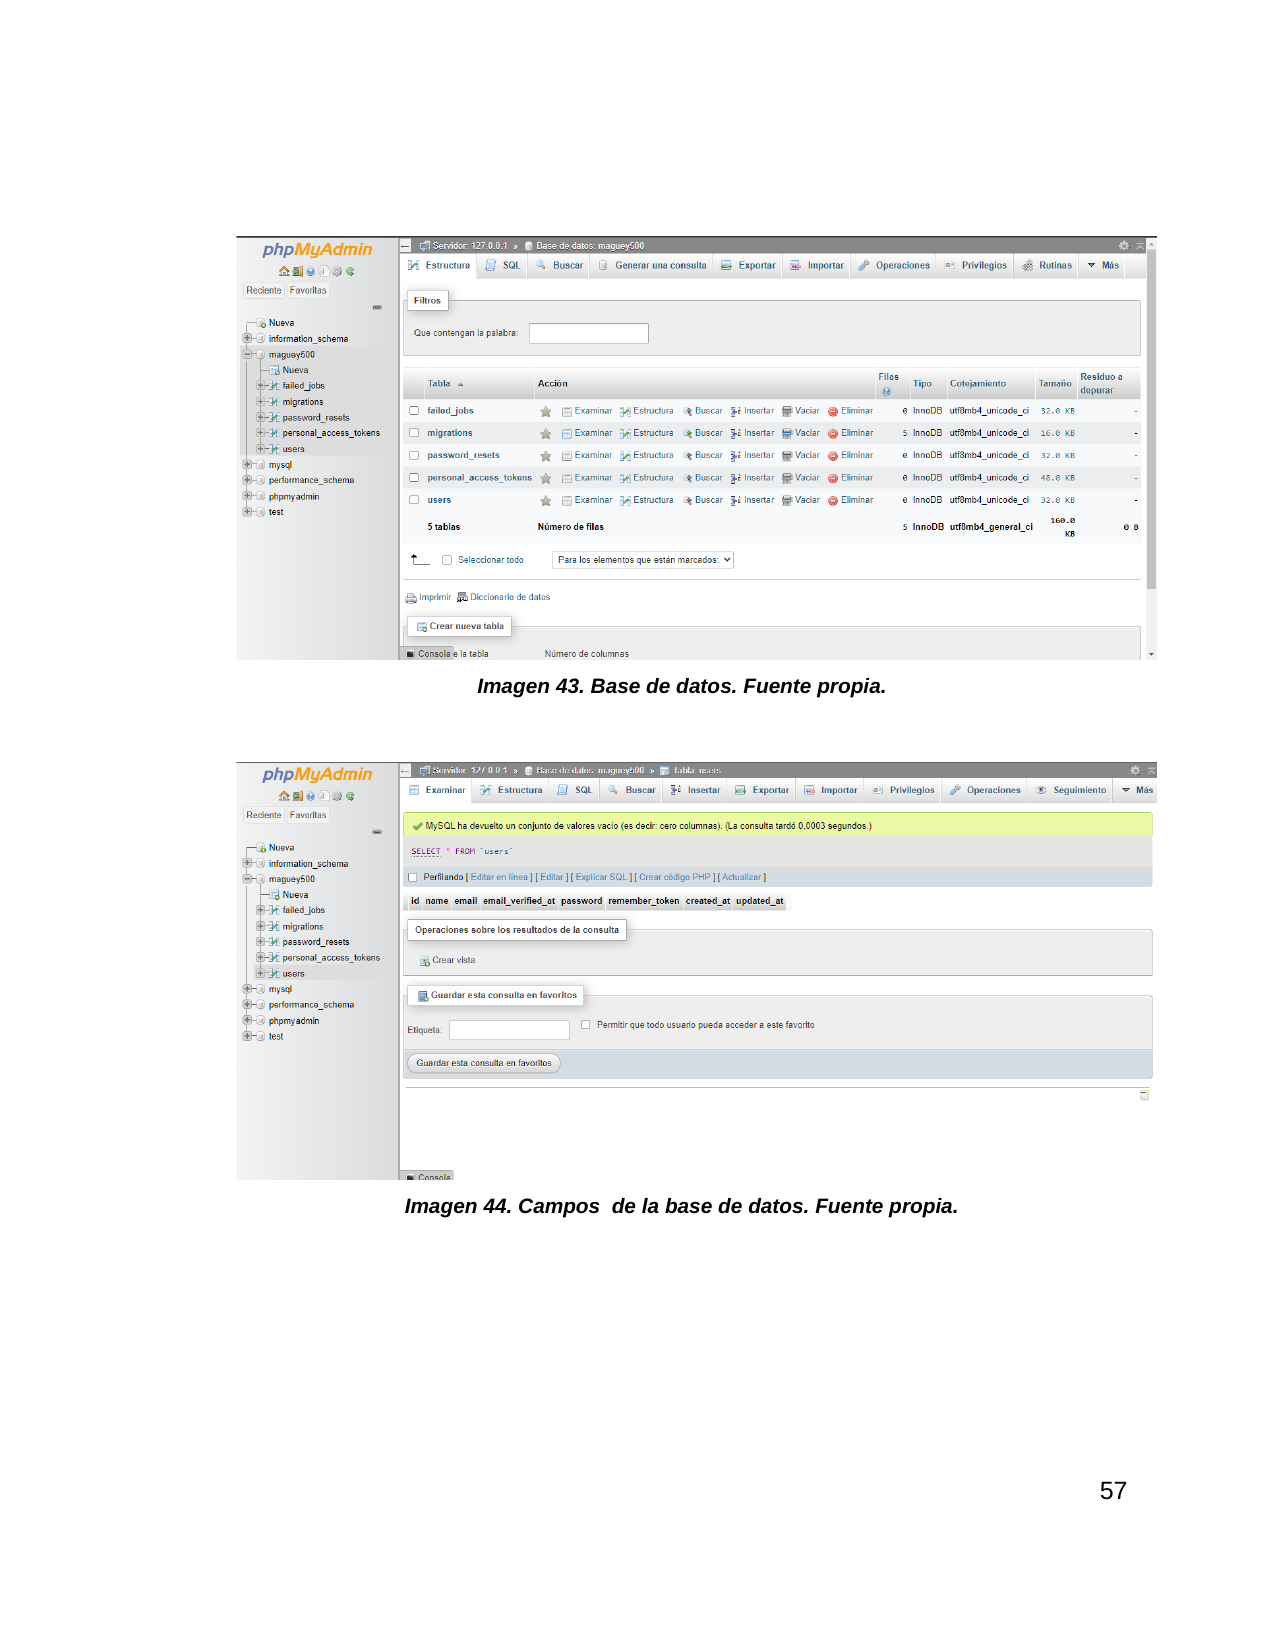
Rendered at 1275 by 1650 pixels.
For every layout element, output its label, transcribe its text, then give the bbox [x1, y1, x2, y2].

picture [236, 236, 1157, 660]
picture [236, 762, 1157, 1180]
